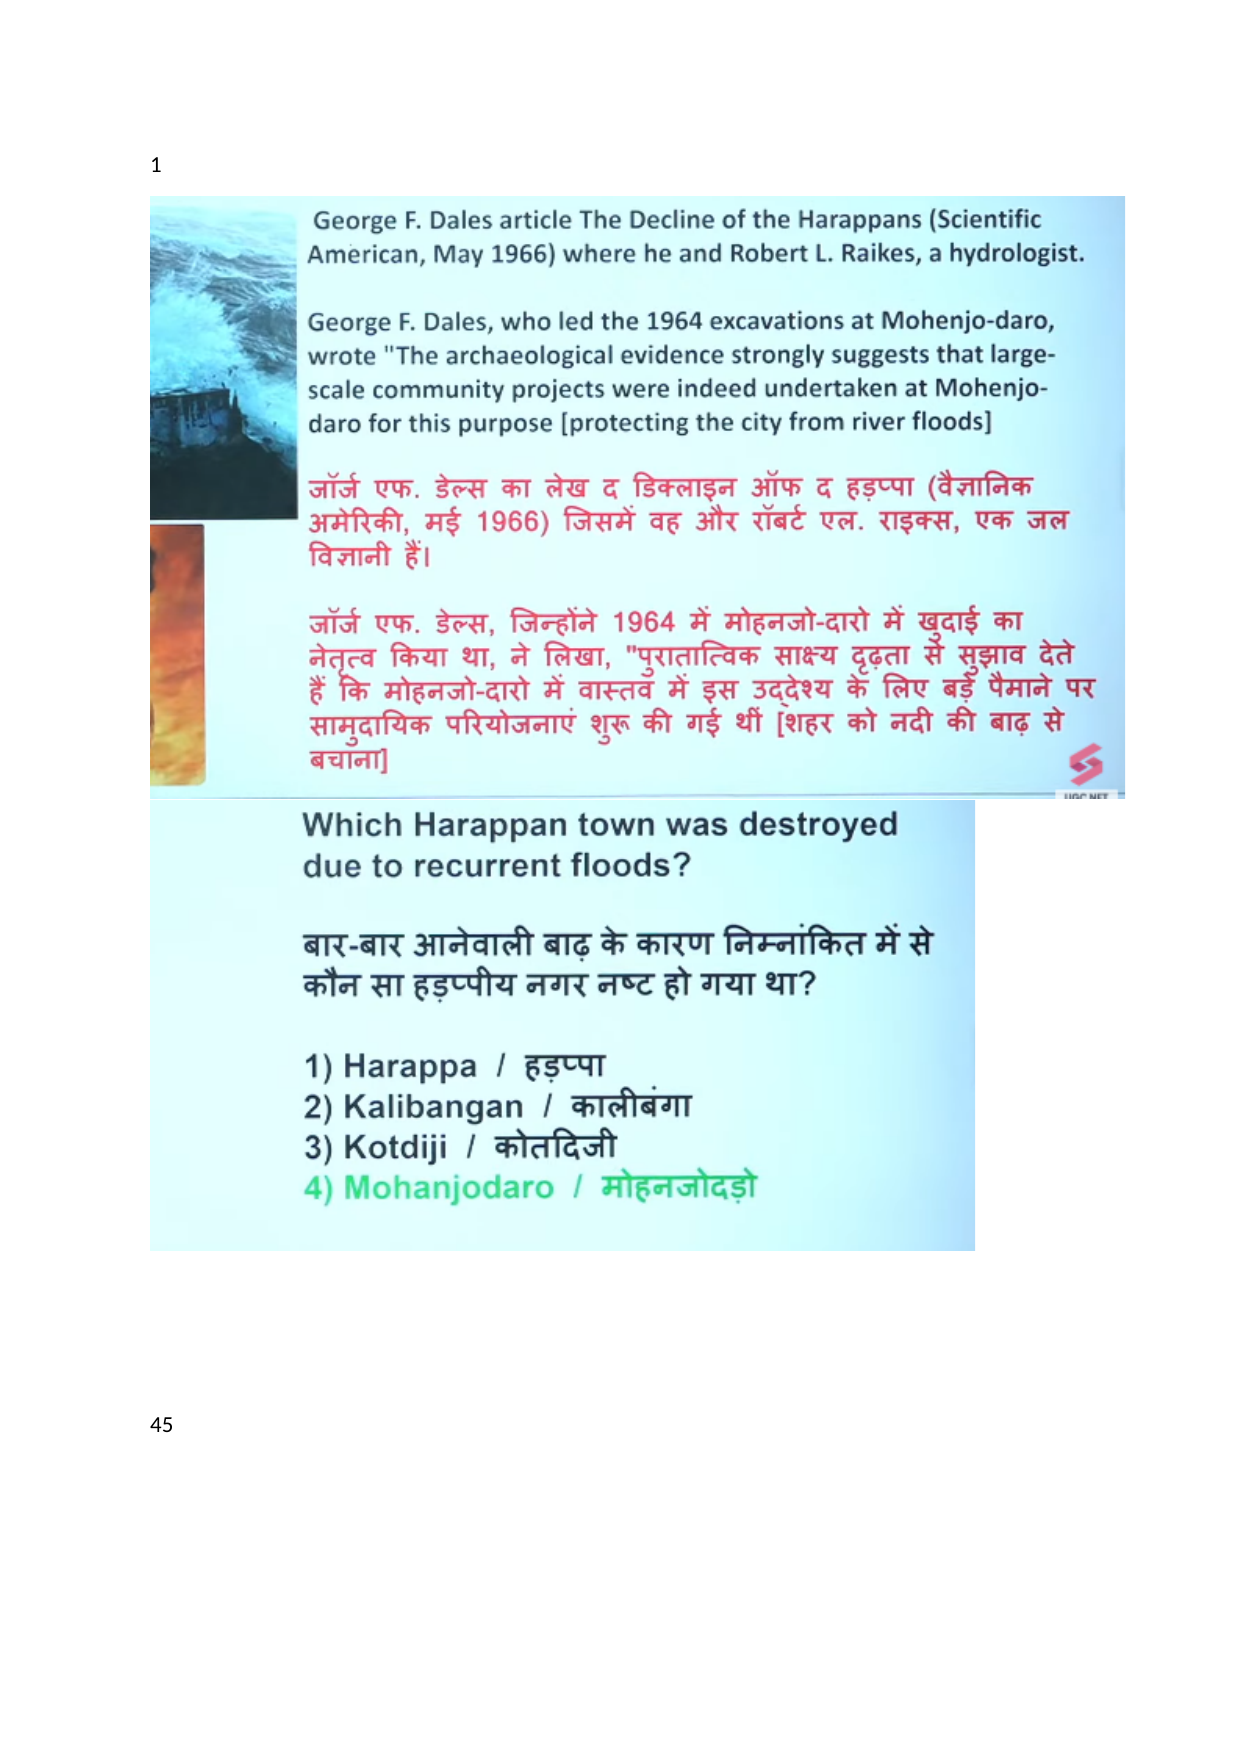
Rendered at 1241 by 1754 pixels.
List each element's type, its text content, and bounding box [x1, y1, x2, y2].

text 45 [150, 1410, 1090, 1438]
picture [150, 800, 976, 1251]
text 1 [150, 150, 1090, 178]
picture [150, 196, 1125, 799]
